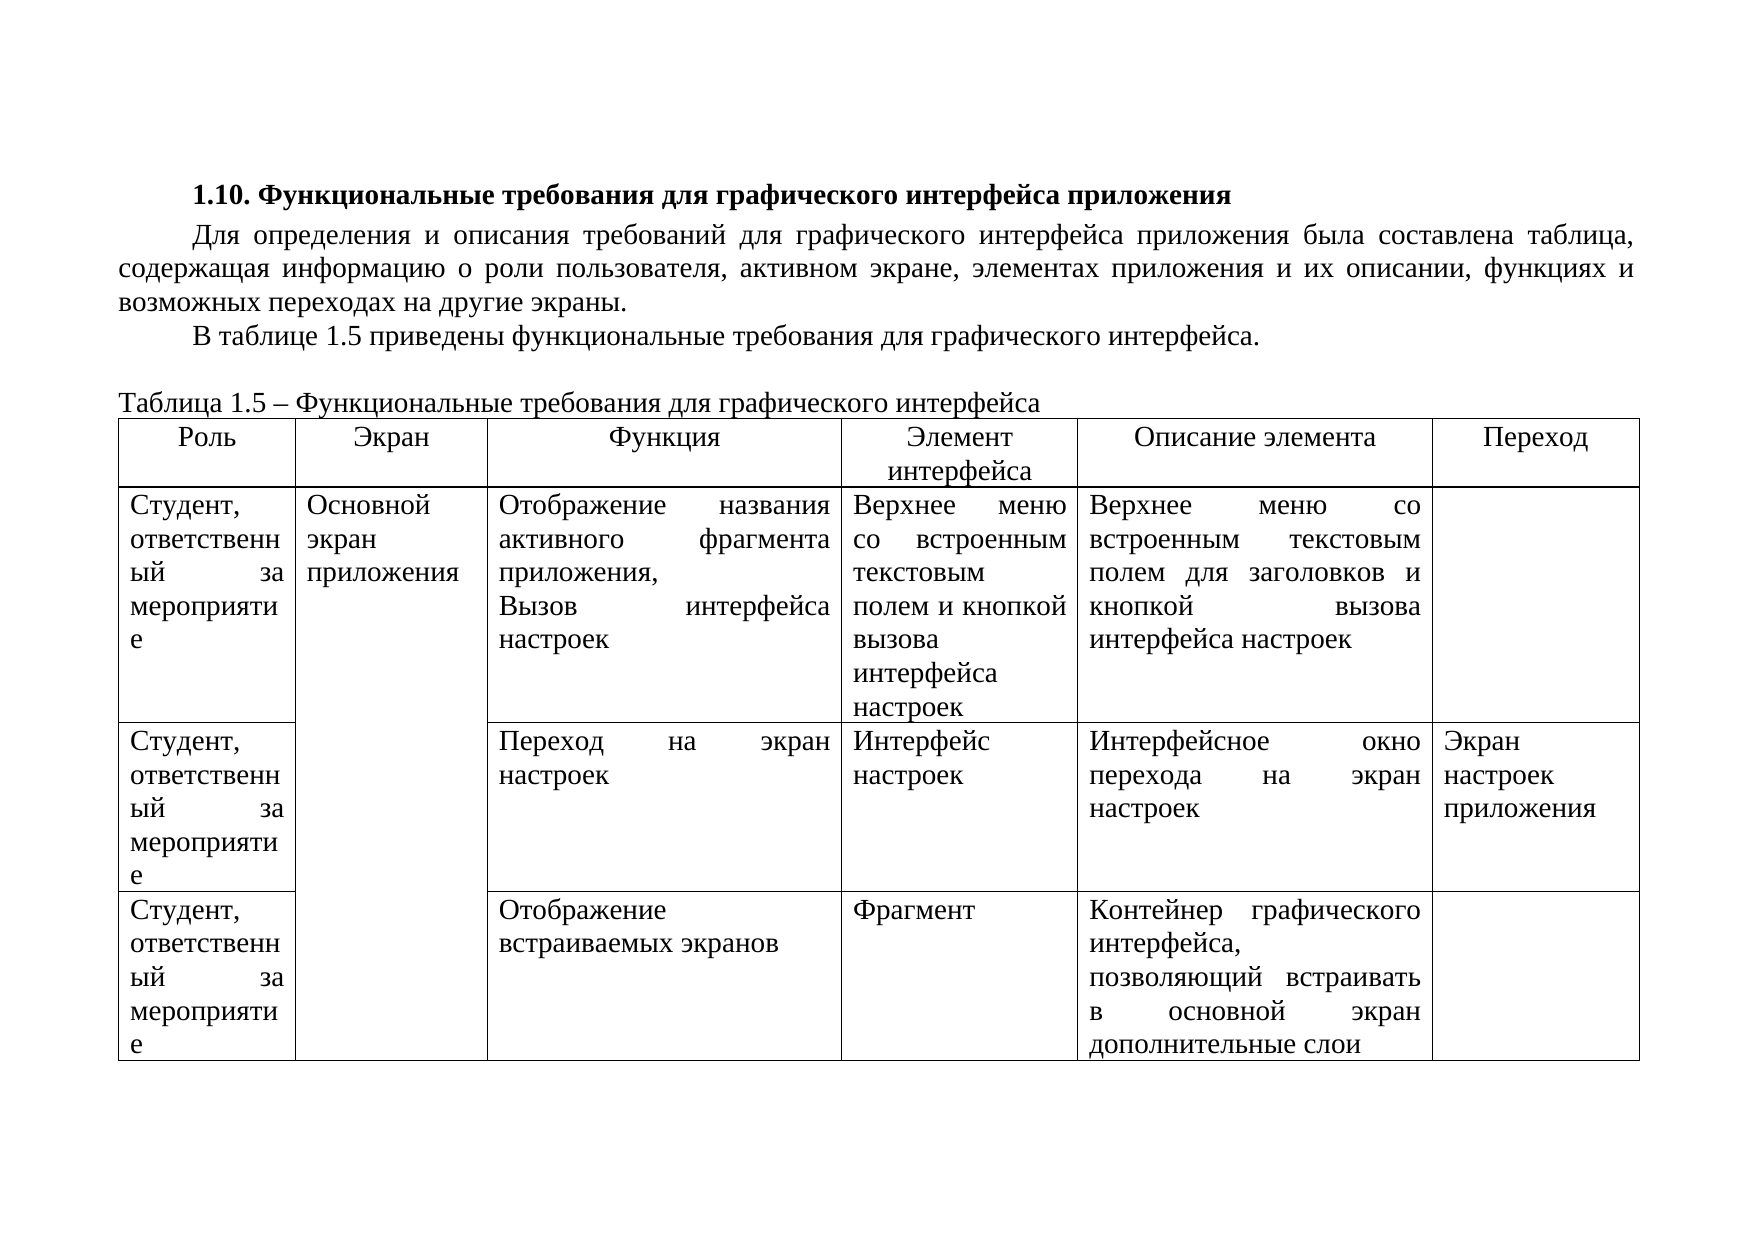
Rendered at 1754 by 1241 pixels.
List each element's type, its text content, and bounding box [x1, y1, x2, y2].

table_header Переход [1433, 419, 1639, 486]
table_cell Контейнер графического интерфейса, позволяющий встраивать в основной экран дополнительные слои [1078, 892, 1432, 1060]
table_cell [1433, 892, 1639, 1060]
table_cell Основной экран приложения [296, 488, 487, 1060]
table_header Элемент интерфейса [842, 419, 1077, 486]
table_cell Интерфейс настроек [842, 723, 1077, 891]
table_cell Отображение встраиваемых экранов [488, 892, 841, 1060]
table_cell Верхнее меню со встроенным текстовым полем и кнопкой вызова интерфейса настроек [842, 488, 1077, 722]
table_cell Студент, ответственный за мероприятие [119, 892, 295, 1060]
table_header Роль [119, 419, 295, 486]
table_cell Студент, ответственный за мероприятие [119, 723, 295, 891]
table_cell Переход на экран настроек [488, 723, 841, 891]
table_cell Интерфейсное окно перехода на экран настроек [1078, 723, 1432, 891]
table_cell Экран настроек приложения [1433, 723, 1639, 891]
table_header Экран [296, 419, 487, 486]
table_cell Студент, ответственный за мероприятие [119, 488, 295, 722]
text Для определения и описания требований для графического интерфейса приложения была составлена таблица, содержащая информацию о роли пользователя, активном экране, элементах приложения и их описании, функциях и возможных переходах на другие экраны. [118, 217, 1636, 318]
table_cell Верхнее меню со встроенным текстовым полем для заголовков и кнопкой вызова интерфейса настроек [1078, 488, 1432, 722]
text В таблице 1.5 приведены функциональные требования для графического интерфейса. [118, 318, 1636, 351]
table_cell Фрагмент [842, 892, 1077, 1060]
table_cell Отображение названия активного фрагмента приложения, Вызов интерфейса настроек [488, 488, 841, 722]
text 1.10. Функциональные требования для графического интерфейса приложения [118, 177, 1636, 211]
table_header Функция [488, 419, 841, 486]
text Таблица 1.5 – Функциональные требования для графического интерфейса [118, 385, 1636, 418]
table_header Описание элемента [1078, 419, 1432, 486]
table_cell [1433, 488, 1639, 722]
